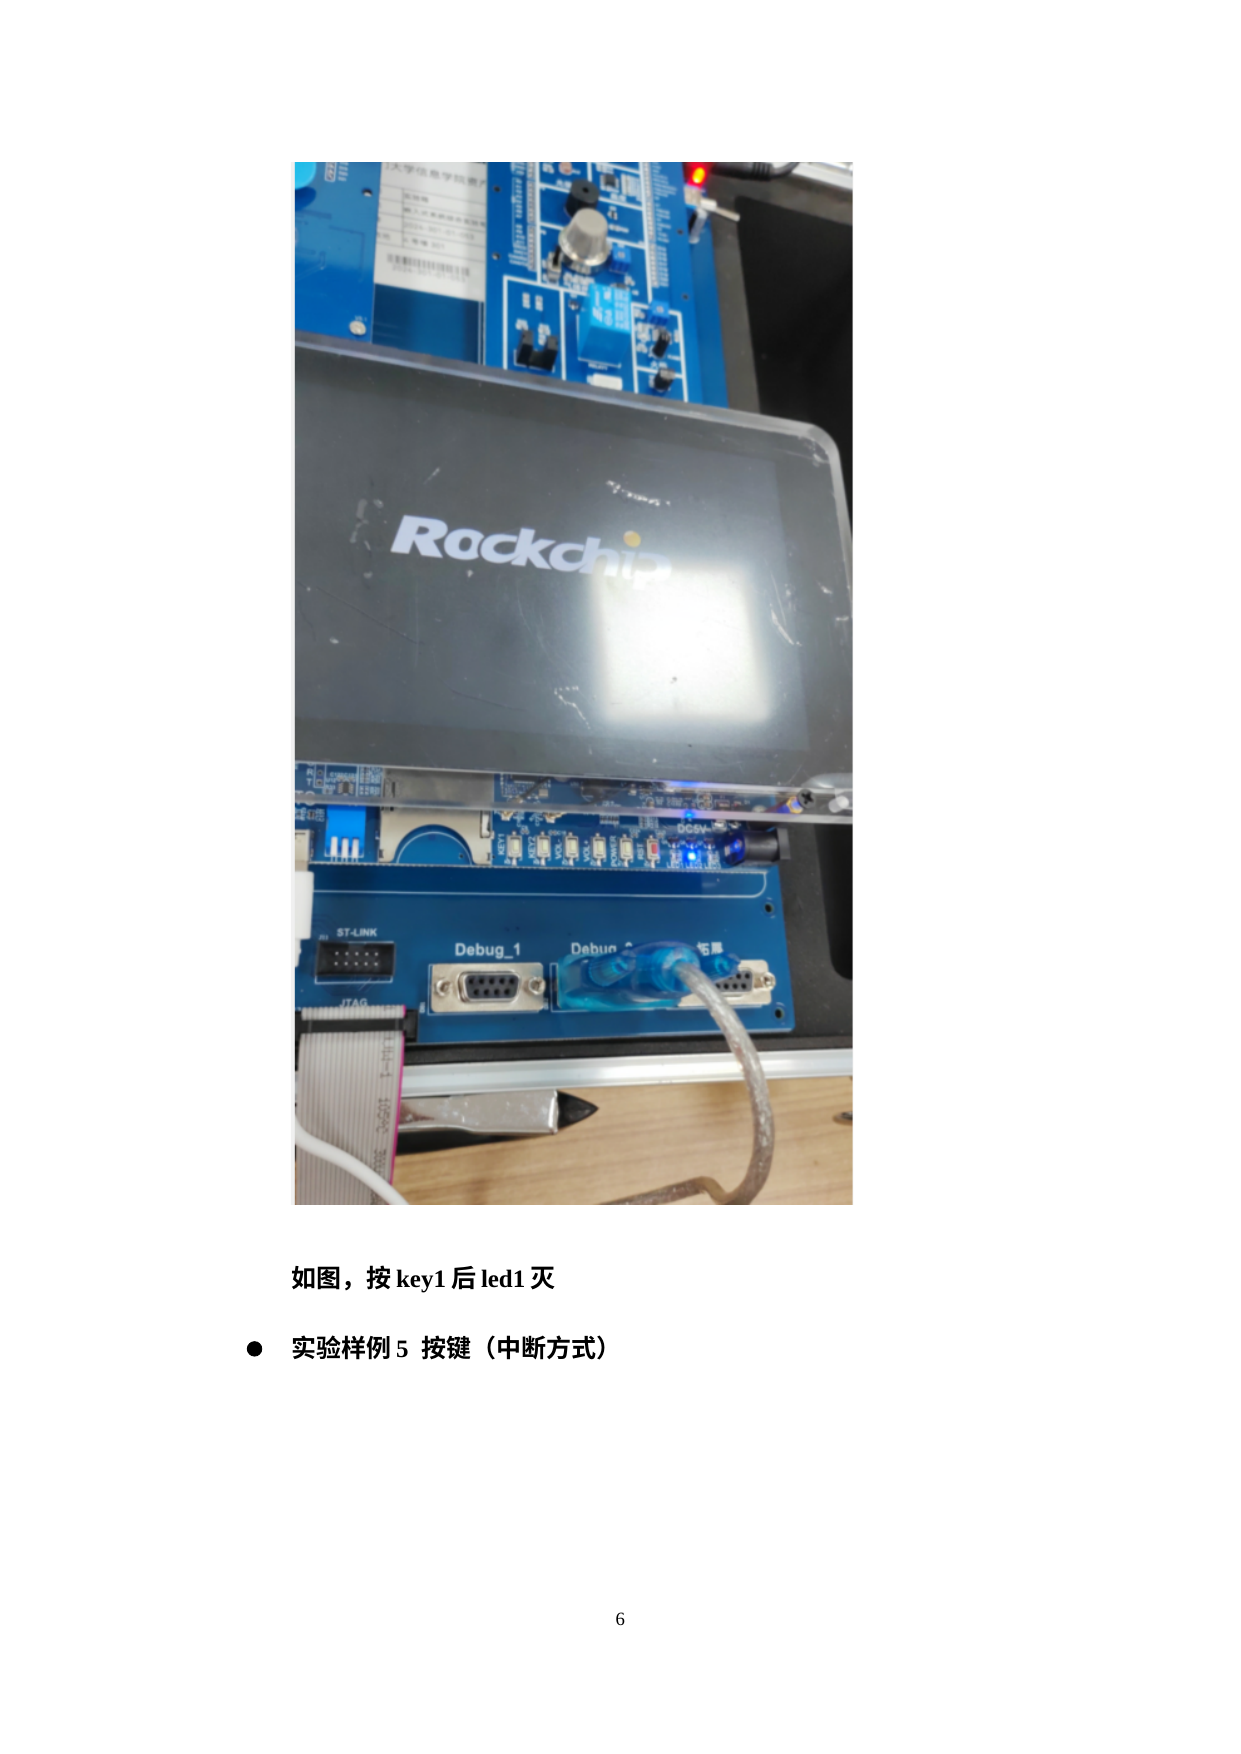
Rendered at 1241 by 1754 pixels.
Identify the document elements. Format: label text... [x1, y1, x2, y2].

picture [290, 162, 854, 1205]
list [245, 1314, 1053, 1379]
